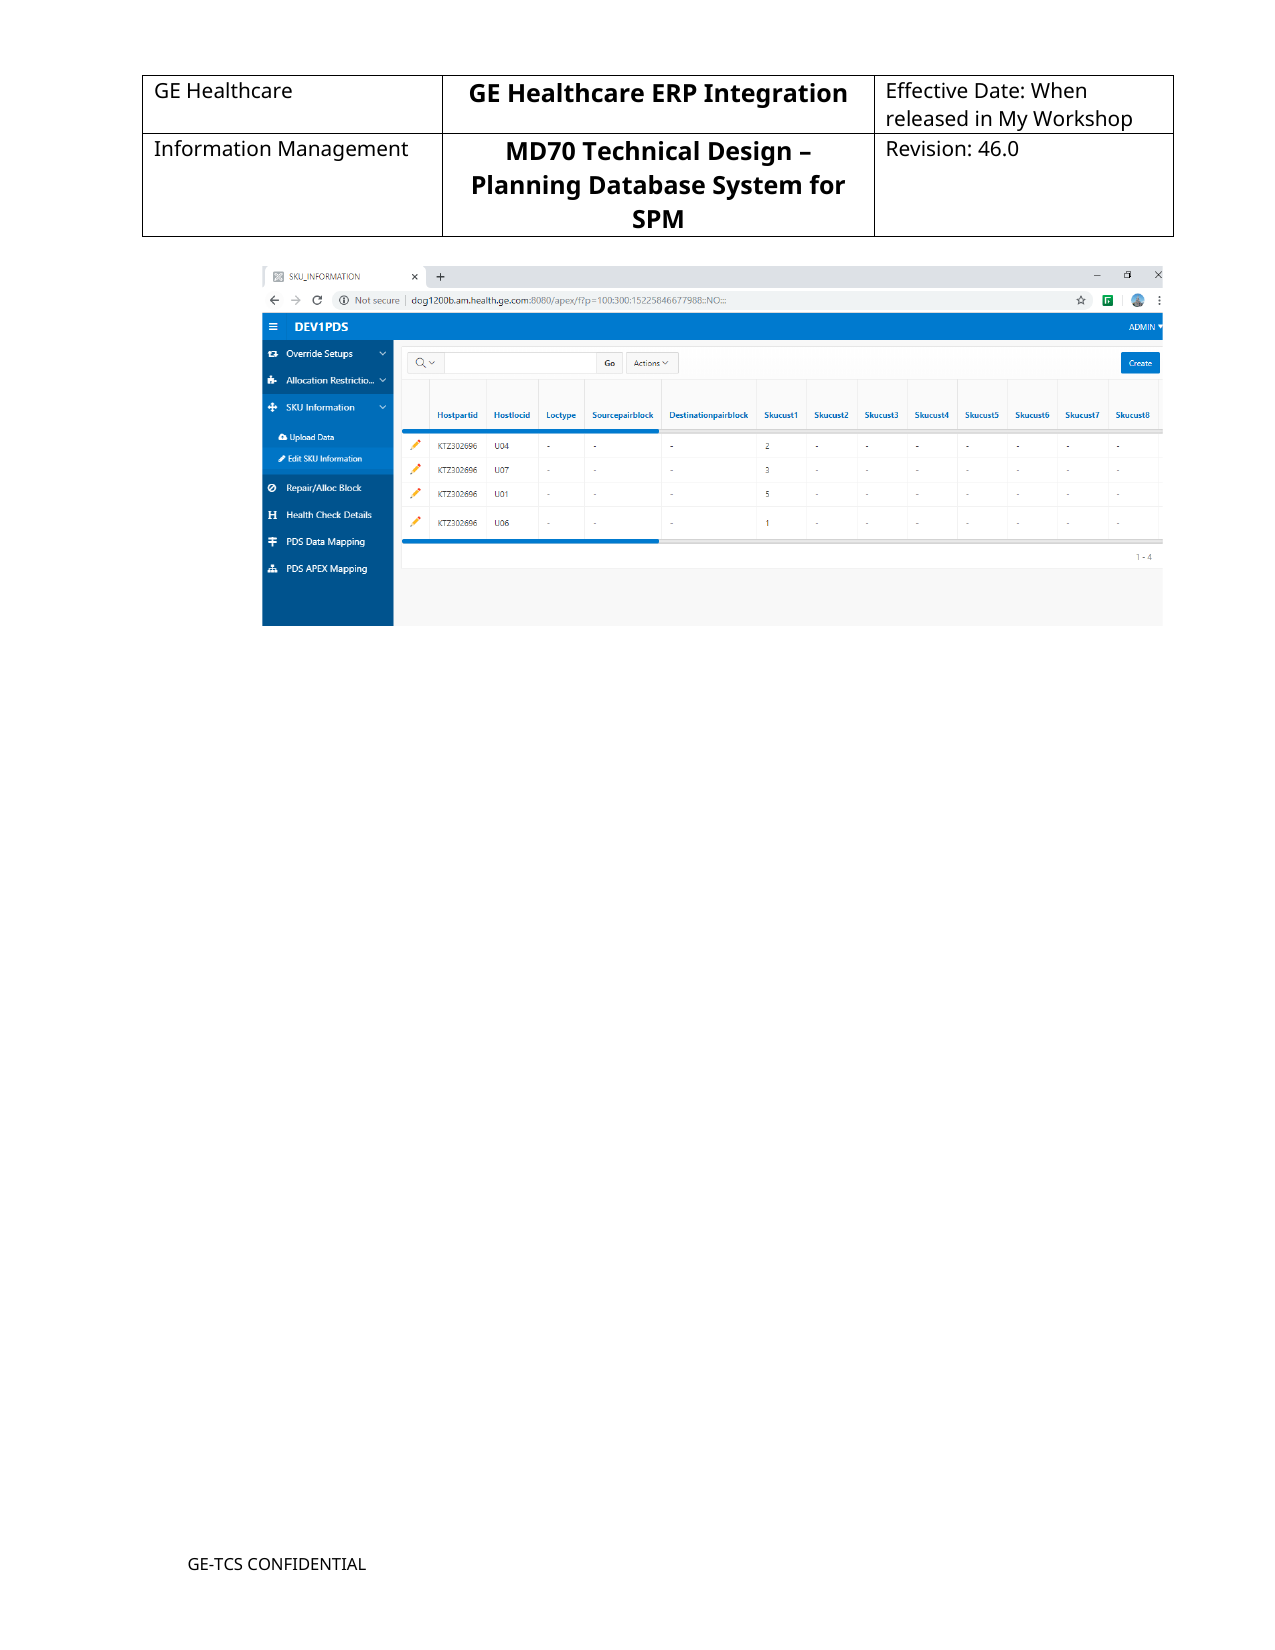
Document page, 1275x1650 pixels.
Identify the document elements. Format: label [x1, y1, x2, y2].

picture [262, 266, 1163, 626]
